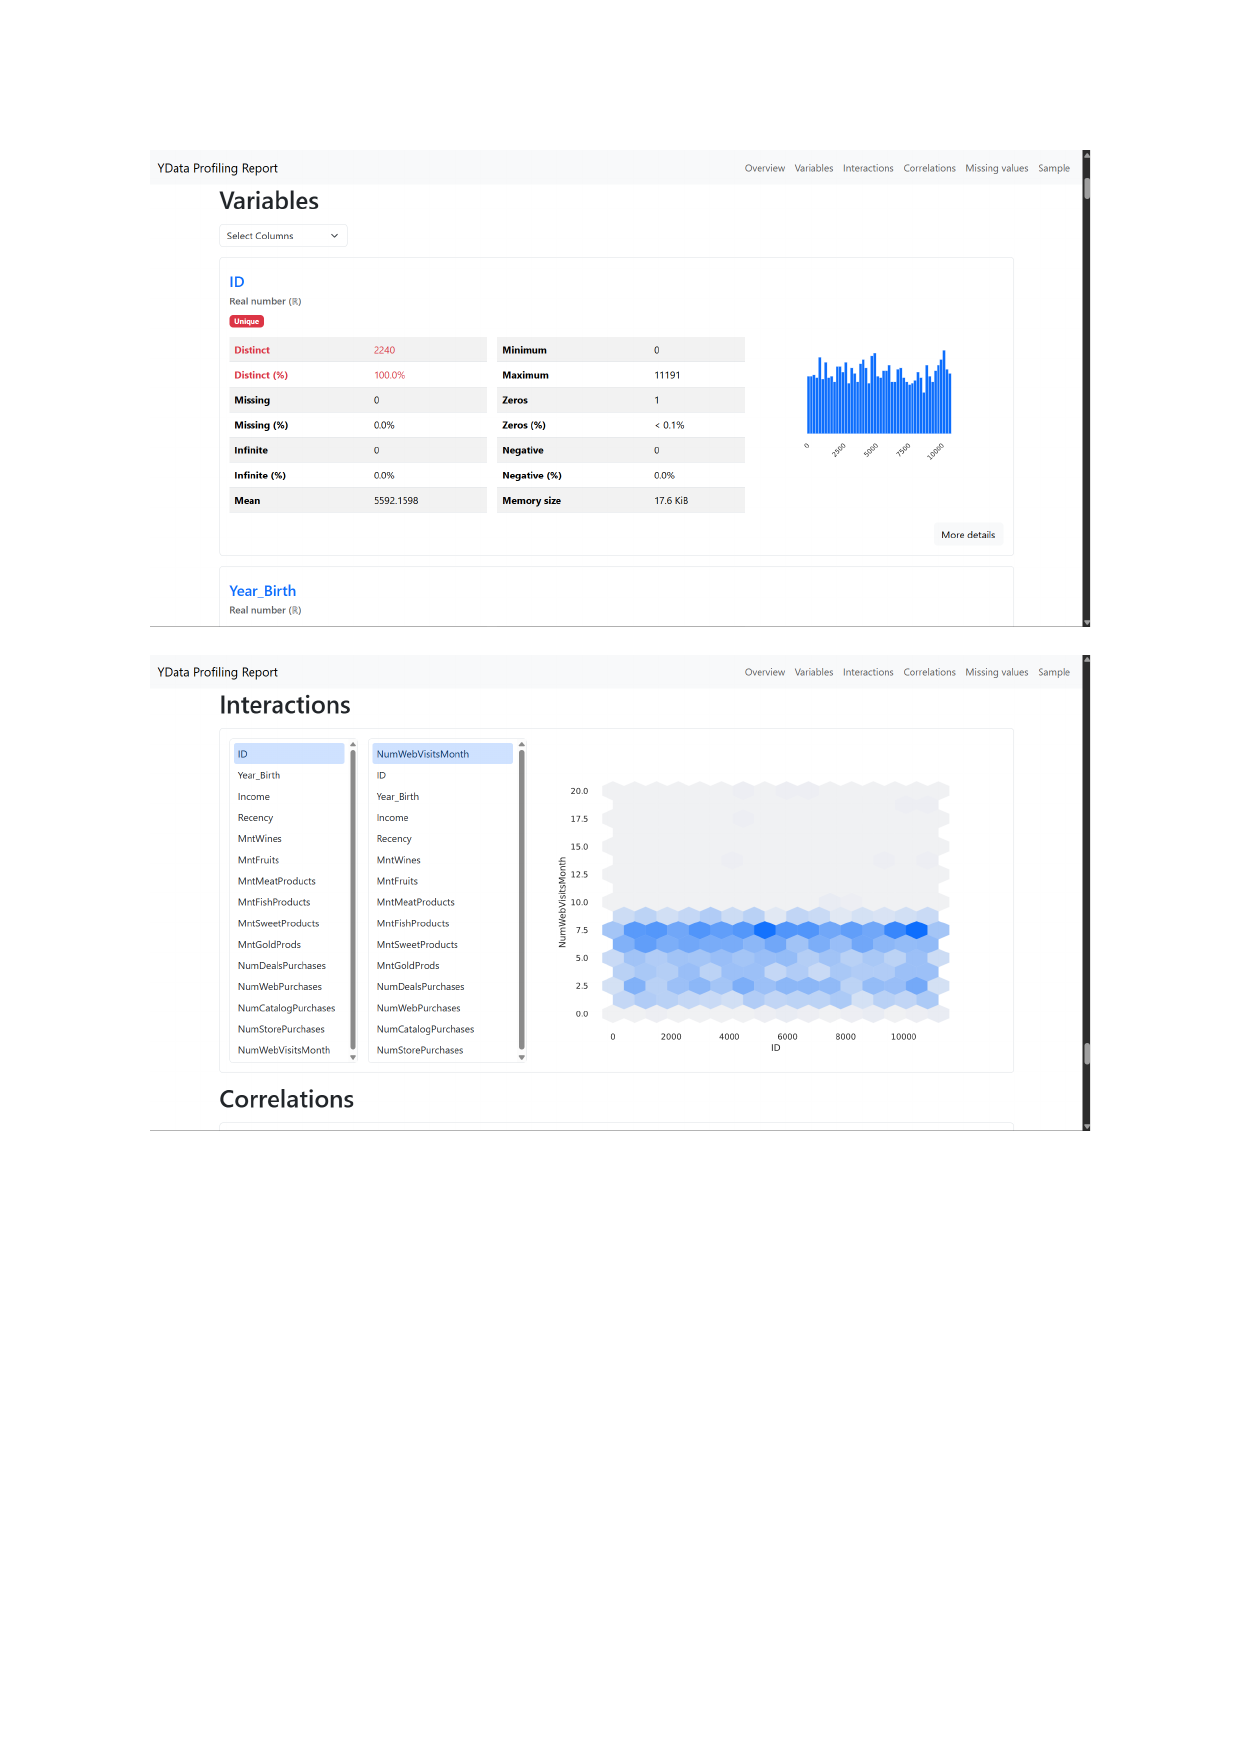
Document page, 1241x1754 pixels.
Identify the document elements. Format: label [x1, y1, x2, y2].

picture [150, 150, 1091, 627]
picture [150, 655, 1091, 1131]
